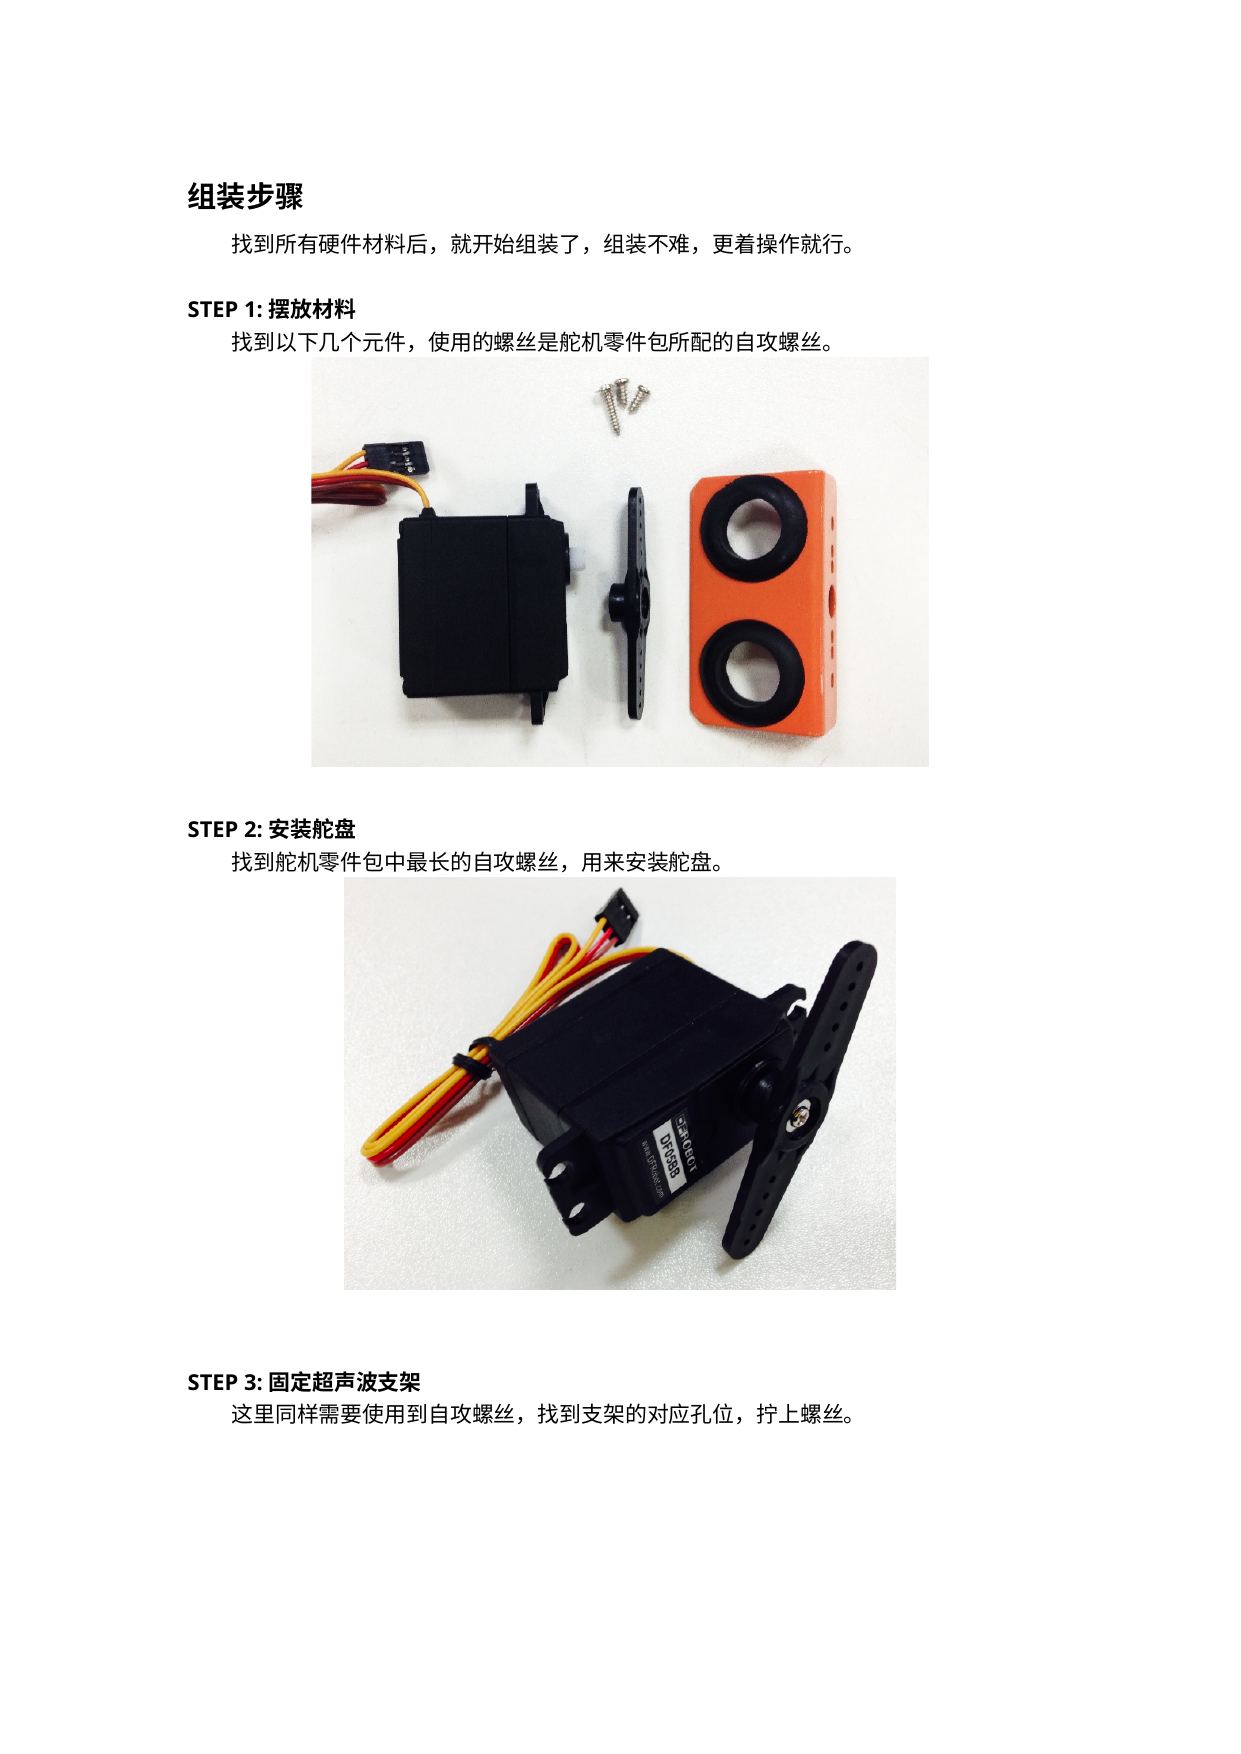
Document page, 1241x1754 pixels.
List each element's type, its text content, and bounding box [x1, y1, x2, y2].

text 组装步骤 [187, 162, 1053, 227]
text STEP 3: 固定超声波支架 [187, 1364, 1053, 1397]
text 找到以下几个元件，使用的螺丝是舵机零件包所配的自攻螺丝。 [187, 324, 1053, 357]
text 找到舵机零件包中最长的自攻螺丝，用来安装舵盘。 [187, 844, 1053, 877]
text STEP 1: 摆放材料 [187, 292, 1053, 324]
text 这里同样需要使用到自攻螺丝，找到支架的对应孔位，拧上螺丝。 [187, 1397, 1053, 1429]
picture [311, 357, 929, 767]
text STEP 2: 安装舵盘 [187, 812, 1053, 844]
text 找到所有硬件材料后，就开始组装了，组装不难，更着操作就行。 [187, 227, 1053, 259]
picture [344, 877, 897, 1290]
